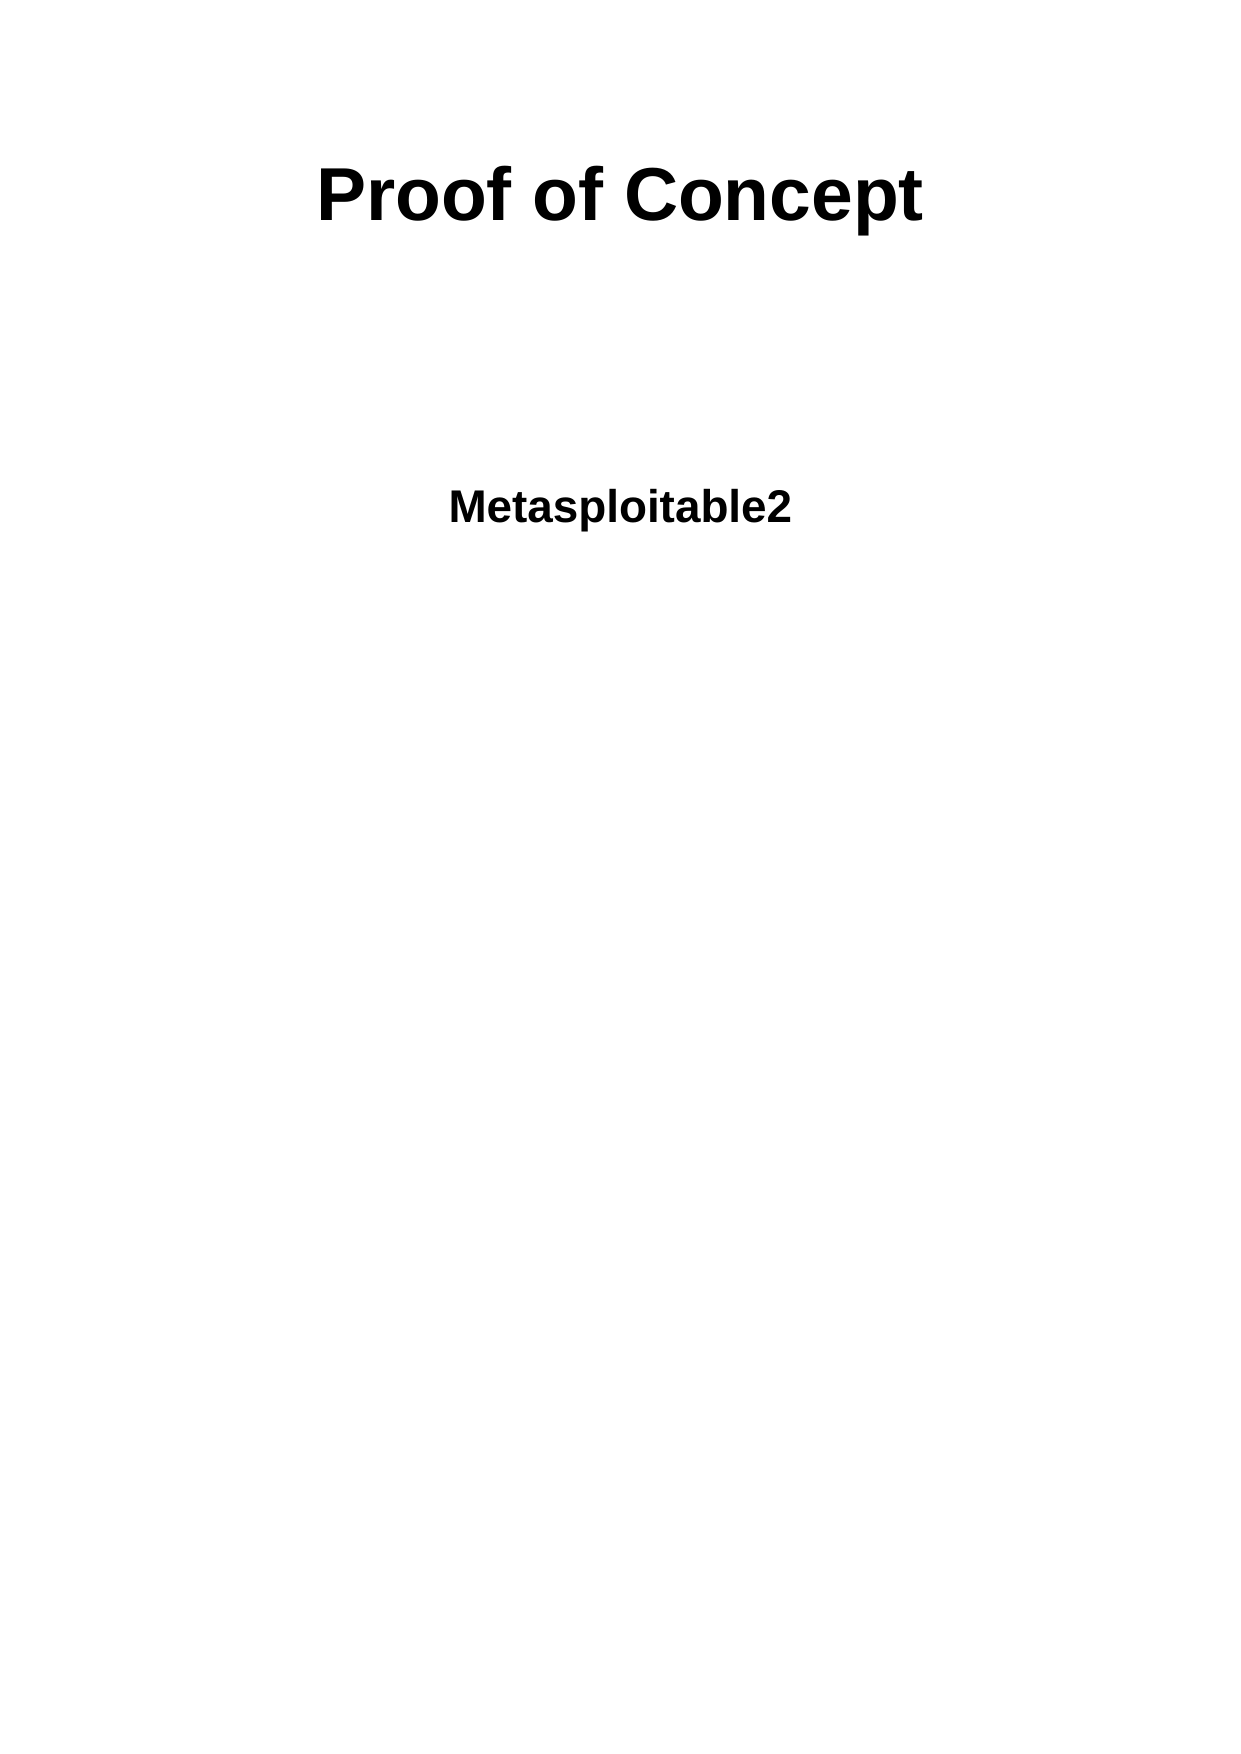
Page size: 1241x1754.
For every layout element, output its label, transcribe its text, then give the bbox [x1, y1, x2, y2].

text Metasploitable2 [150, 479, 1090, 532]
text Proof of Concept [150, 150, 1090, 236]
